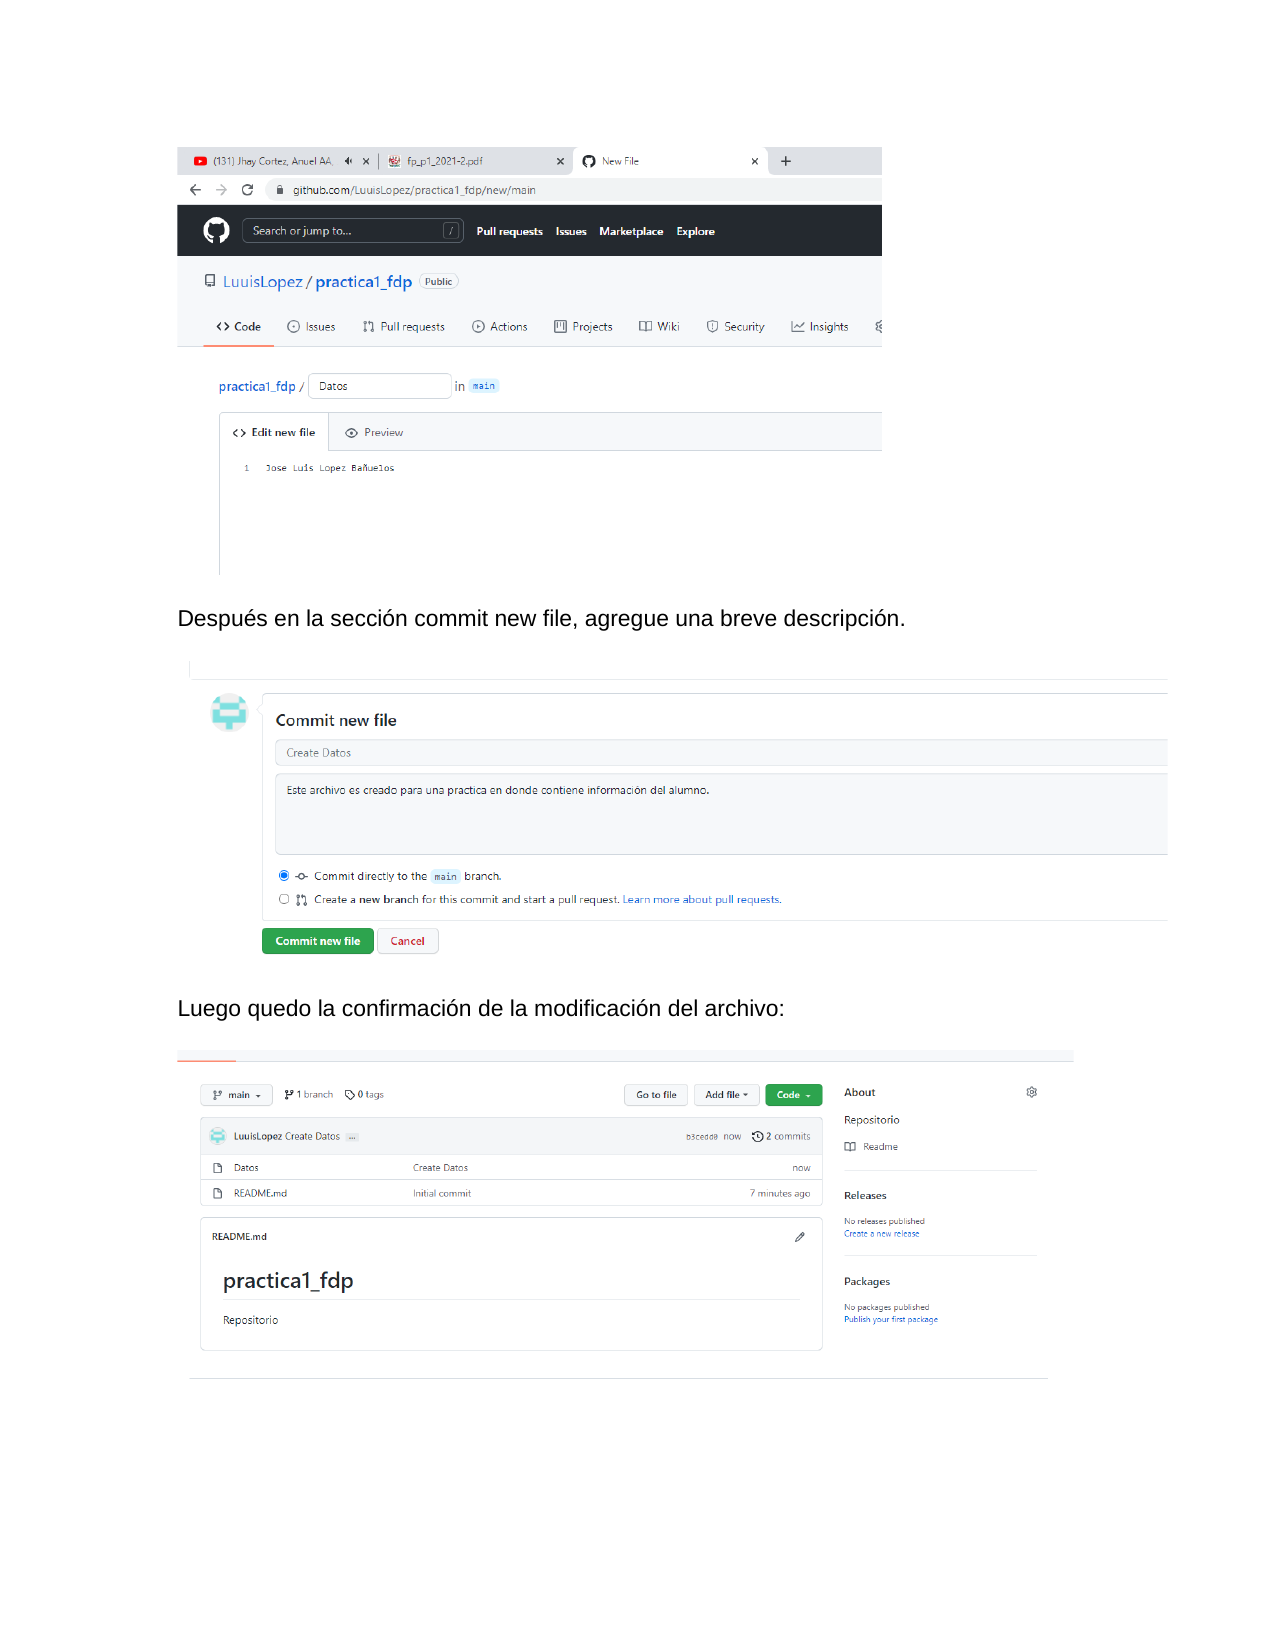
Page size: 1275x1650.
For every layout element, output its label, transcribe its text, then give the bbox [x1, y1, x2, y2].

picture [177, 1050, 1074, 1384]
picture [177, 147, 882, 575]
picture [177, 661, 1168, 964]
text Luego quedo la confirmación de la modificación del archivo: [177, 995, 1098, 1021]
text Después en la sección commit new file, agregue una breve descripción. [177, 605, 1098, 632]
